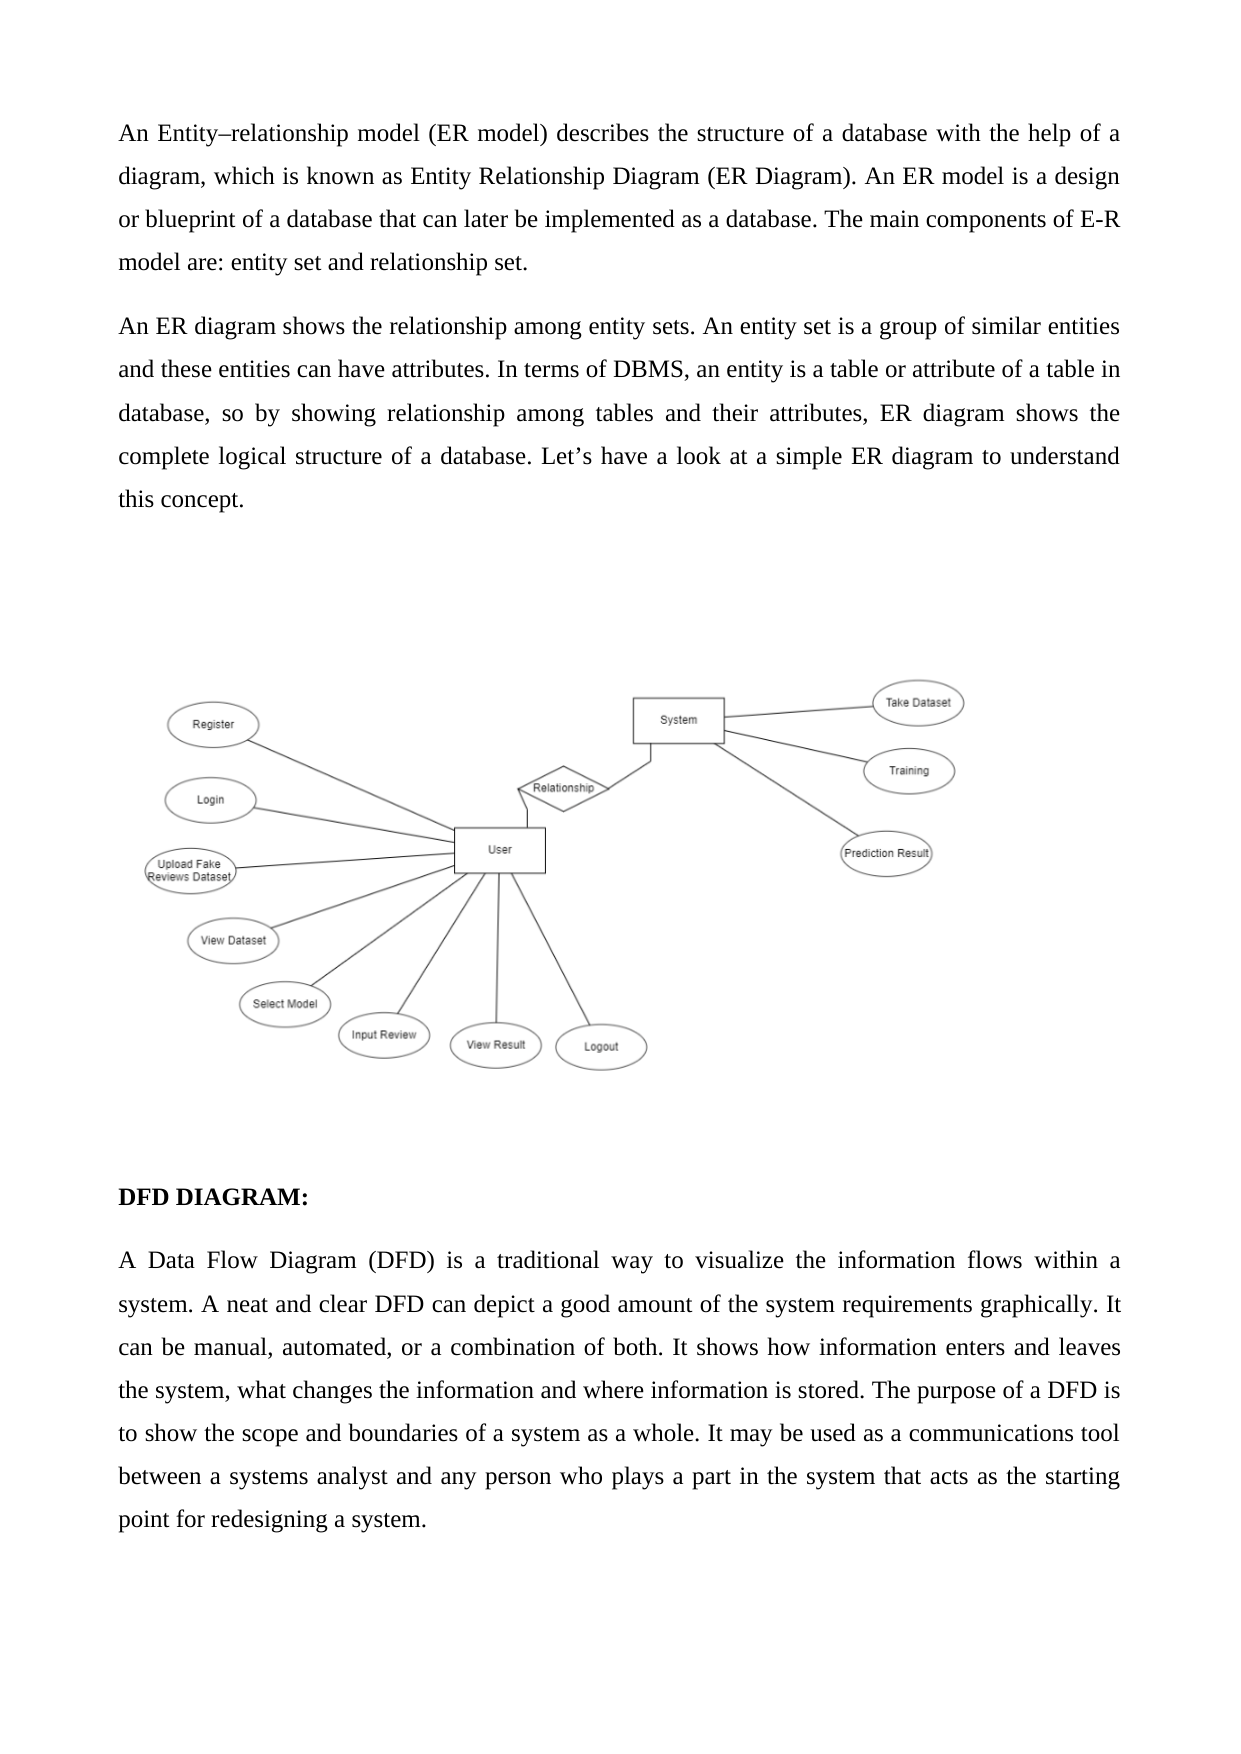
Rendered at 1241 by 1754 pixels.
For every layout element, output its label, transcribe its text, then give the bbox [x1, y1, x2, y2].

text DFD DIAGRAM: [118, 1182, 1122, 1210]
text A Data Flow Diagram (DFD) is a traditional way to visualize the information flows within a system. A neat and clear DFD can depict a good amount of the system requirements graphically. It can be manual, automated, or a combination of both. It shows how information enters and leaves the system, what changes the information and where information is stored. The purpose of a DFD is to show the scope and boundaries of a system as a whole. It may be used as a communications tool between a systems analyst and any person who plays a part in the system that acts as the starting point for redesigning a system. [118, 1246, 1122, 1533]
picture [118, 620, 1094, 1092]
text An Entity–relationship model (ER model) describes the structure of a database with the help of a diagram, which is known as Entity Relationship Diagram (ER Diagram). An ER model is a design or blueprint of a database that can later be implemented as a database. The main components of E-R model are: entity set and relationship set. [118, 118, 1122, 276]
text An ER diagram shows the relationship among entity sets. An entity set is a group of similar entities and these entities can have attributes. In terms of DBMS, an entity is a table or attribute of a table in database, so by showing relationship among tables and their attributes, ER diagram shows the complete logical structure of a database. Let’s have a look at a simple ER diagram to understand this concept. [118, 311, 1122, 513]
